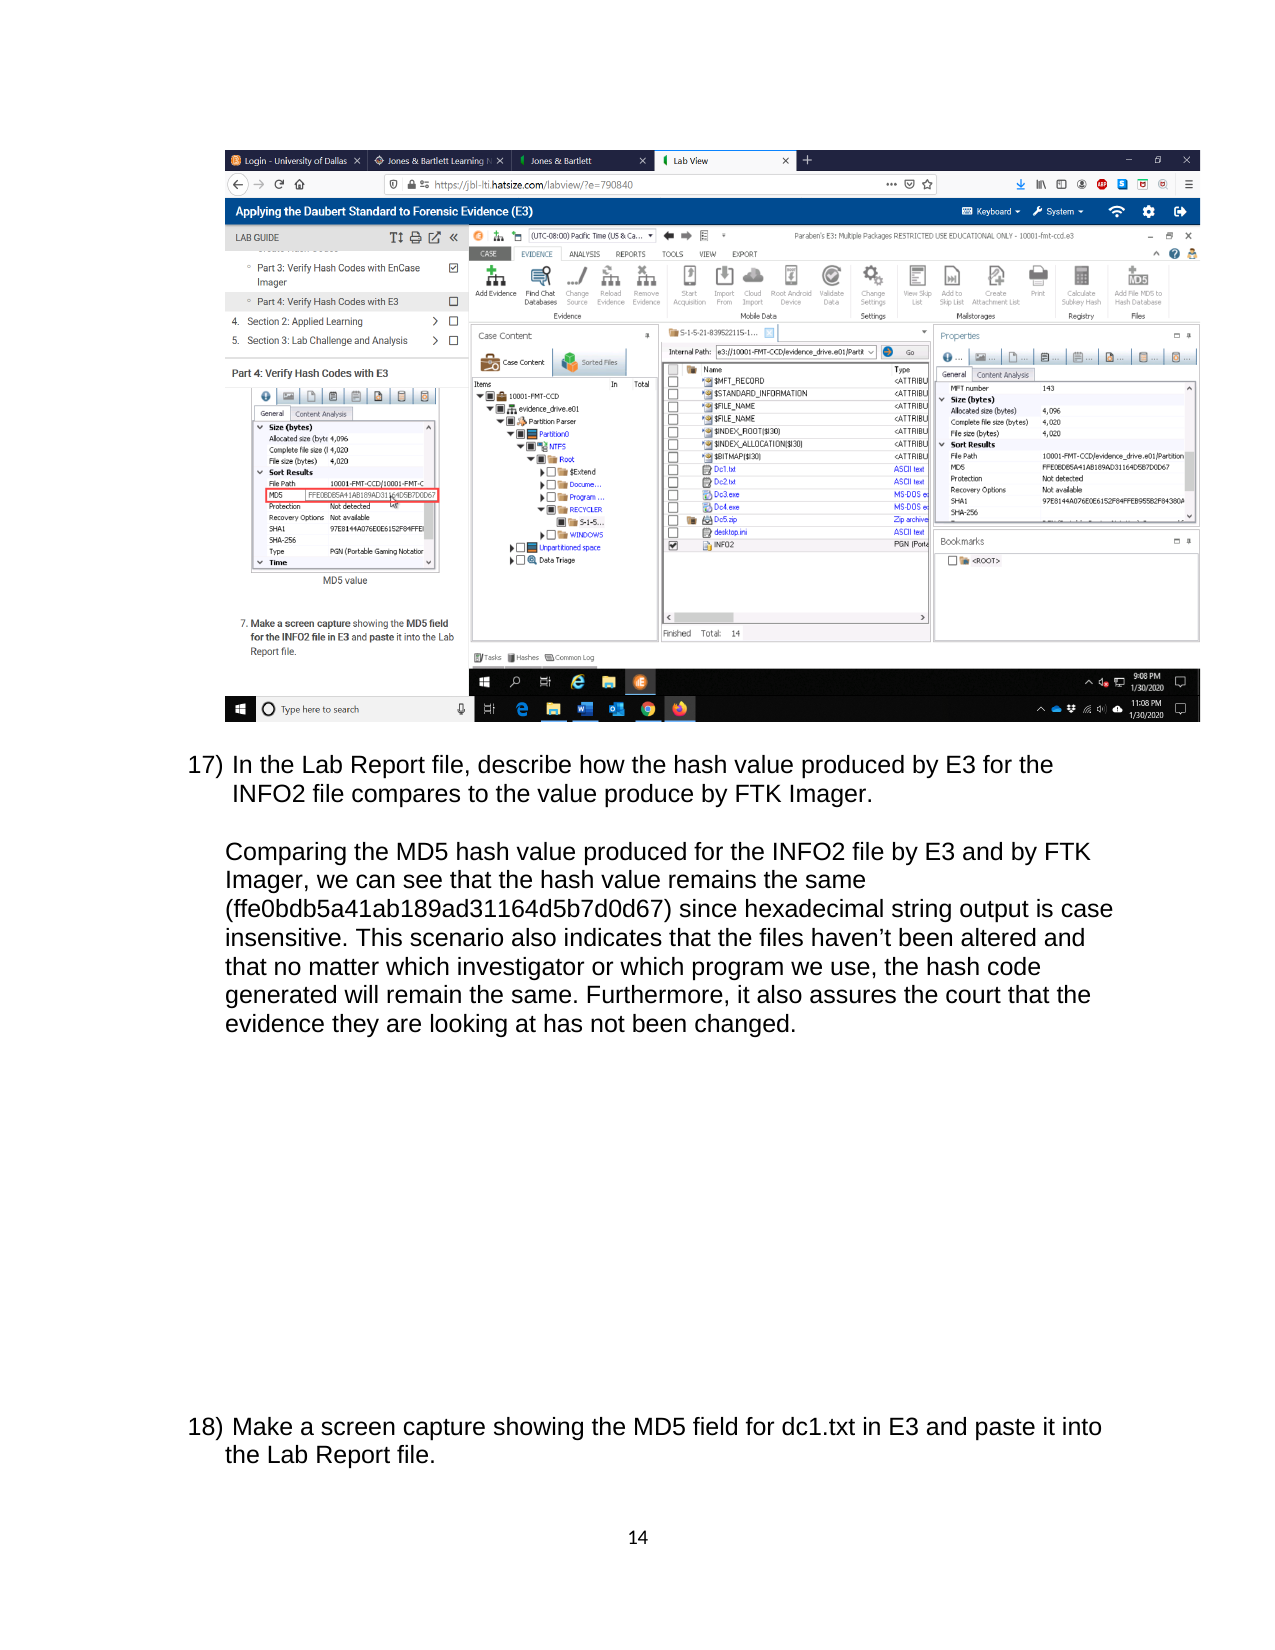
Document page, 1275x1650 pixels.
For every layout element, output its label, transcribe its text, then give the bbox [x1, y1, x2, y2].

list INFO2 file compares to the value produce by FTK Imager. [225, 779, 1125, 808]
picture [225, 150, 1200, 722]
list Comparing the MD5 hash value produced for the INFO2 file by E3 and by FTK Imager, we can see that the hash value remains the same (ffe0bdb5a41ab189ad31164d5b7d0d67) since hexadecimal string output is case insensitive. This scenario also indicates that the files haven’t been altered and that no matter which investigator or which program we use, the hash code generated will remain the same. Furthermore, it also assures the court that the evidence they are looking at has not been changed. [225, 837, 1125, 1038]
list Make a screen capture showing the MD5 field for dc1.txt in E3 and paste it into the Lab Report file. [187, 1412, 1125, 1469]
list In the Lab Report file, describe how the hash value produced by E3 for the [187, 750, 1125, 779]
